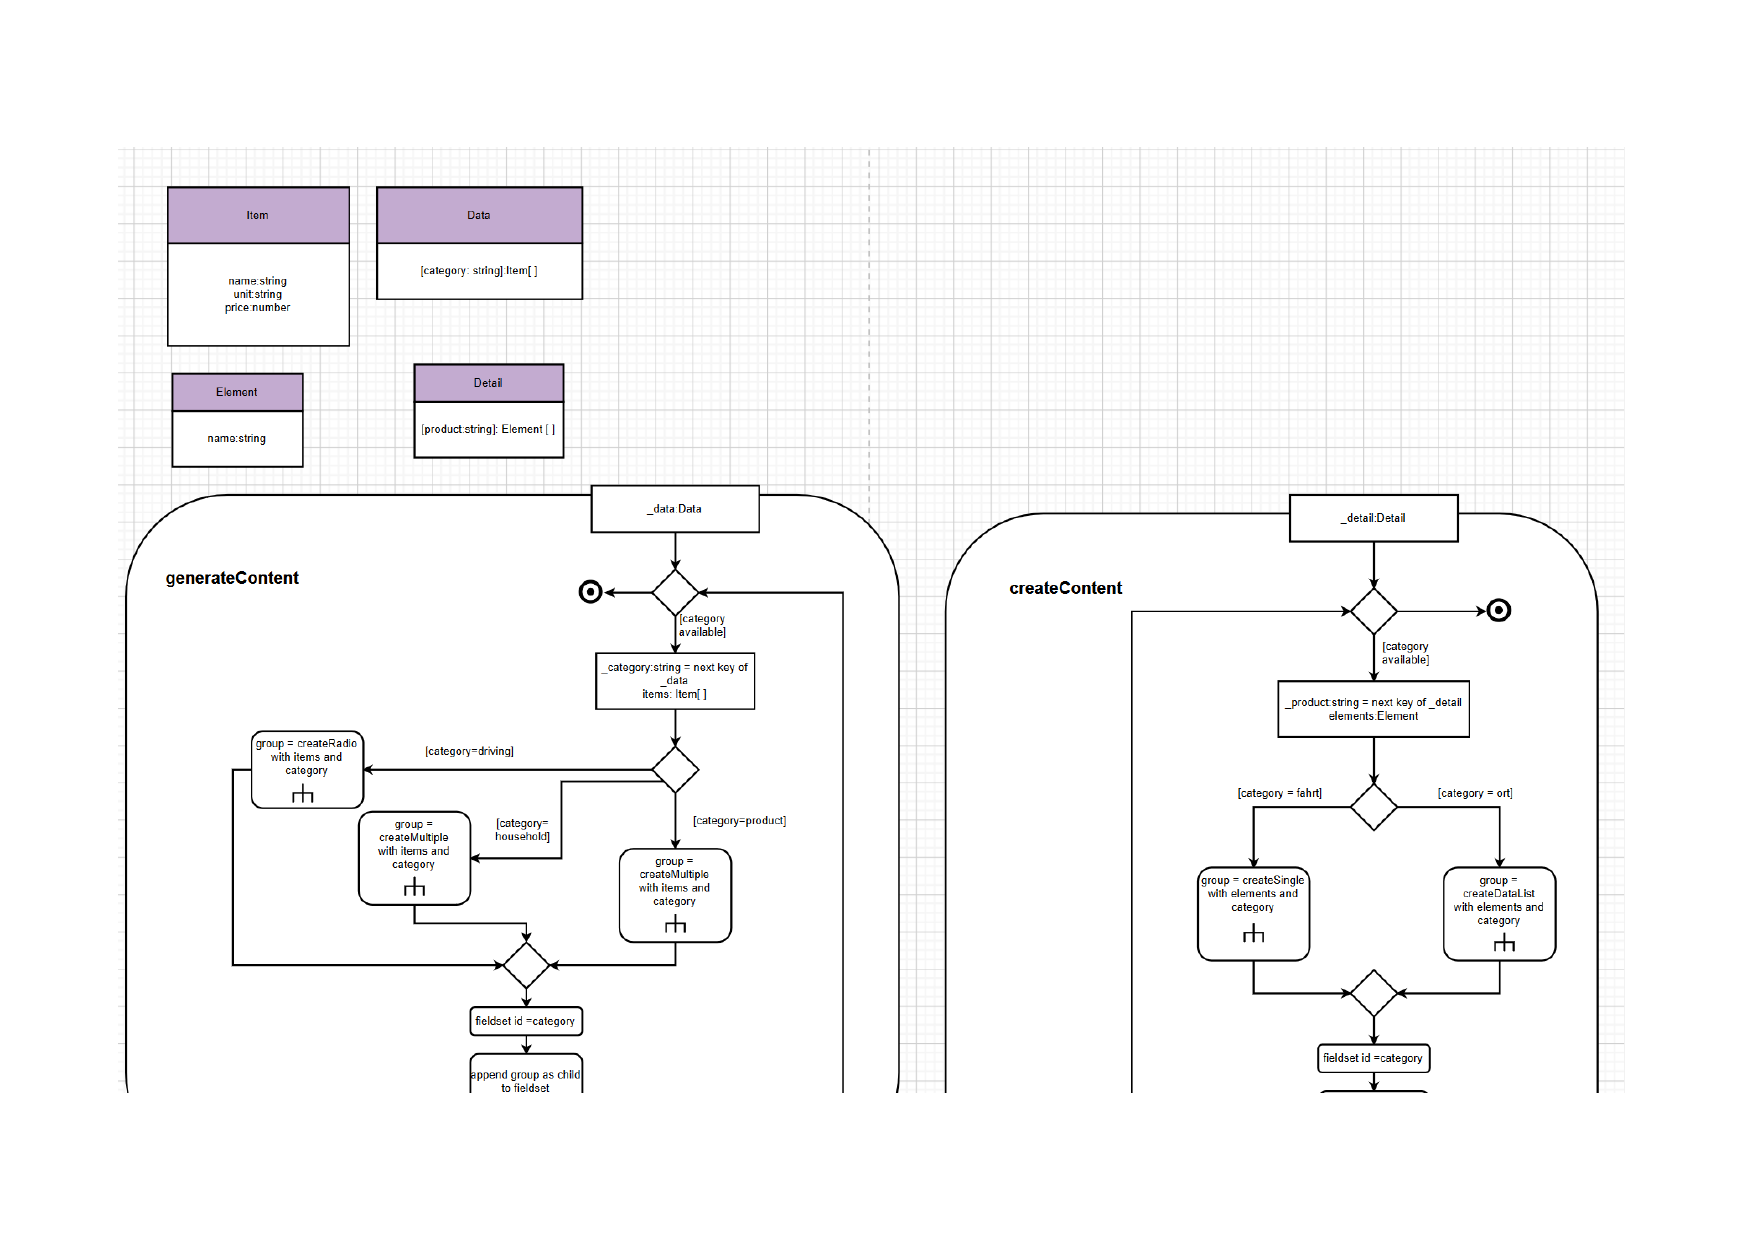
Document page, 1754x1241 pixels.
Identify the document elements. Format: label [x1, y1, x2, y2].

picture [118, 147, 1625, 1093]
